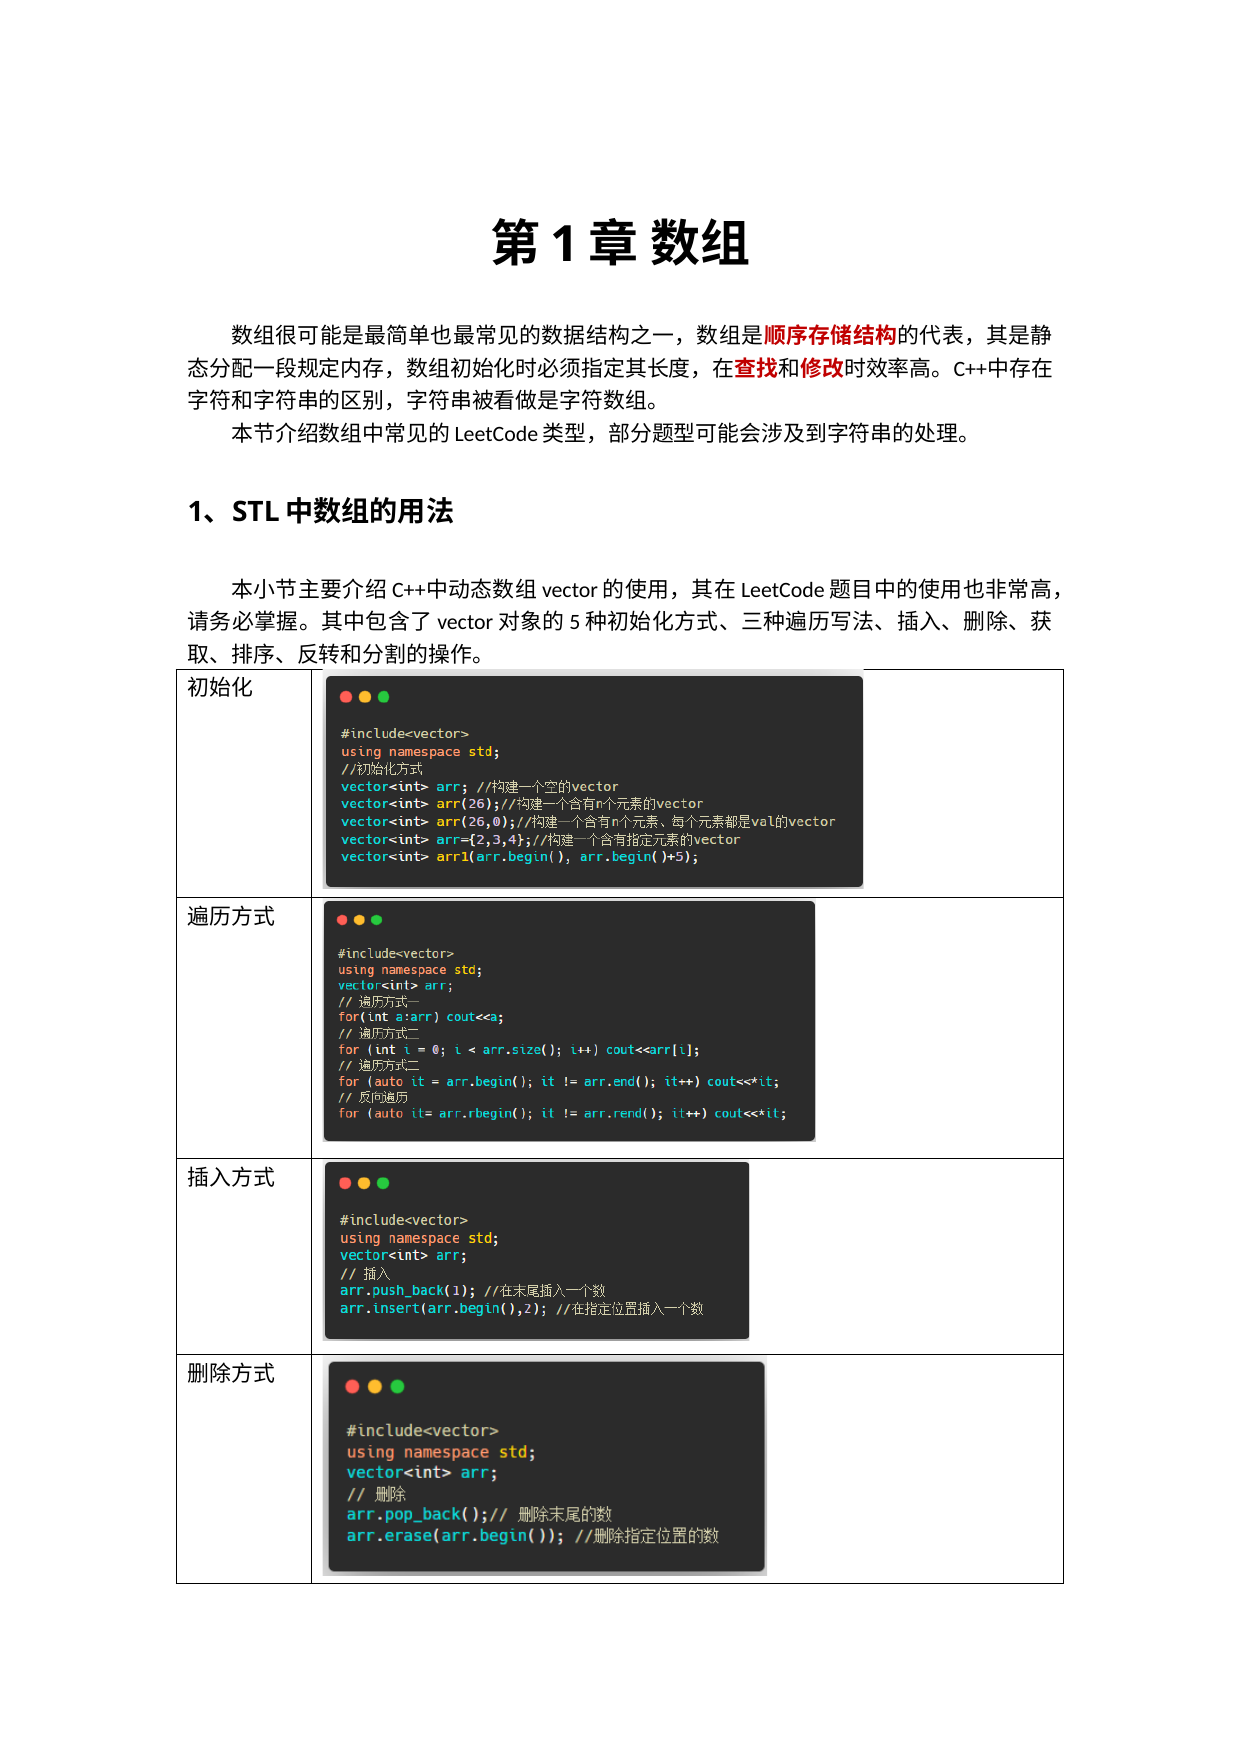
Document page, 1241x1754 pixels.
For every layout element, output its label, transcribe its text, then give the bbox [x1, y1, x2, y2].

table_cell 插入方式 [177, 1159, 311, 1354]
picture [322, 669, 864, 889]
picture [322, 1355, 768, 1576]
table_header 初始化 [177, 670, 311, 897]
picture [322, 1159, 750, 1341]
table_cell 遍历方式 [177, 898, 311, 1158]
table_cell [312, 1159, 1063, 1354]
picture [322, 898, 816, 1142]
subtitle STL中数组的用法 [187, 477, 1053, 542]
table_cell 删除方式 [177, 1355, 311, 1583]
list 数组很可能是最简单也最常见的数据结构之一，数组是顺序存储结构的代表，其是静态分配一段规定内存，数组初始化时必须指定其长度，在查找和修改时效率高。C++中存在字符和字符串的区别，字符串被看做是字符数组。 [187, 318, 1053, 415]
table_header [312, 670, 1063, 897]
table_cell [312, 898, 1063, 1158]
list 本节介绍数组中常见的LeetCode类型，部分题型可能会涉及到字符串的处理。 [187, 415, 1053, 448]
table_cell [312, 1355, 1063, 1583]
subtitle 第1章 数组 [187, 191, 1053, 289]
list 本小节主要介绍C++中动态数组vector的使用，其在LeetCode题目中的使用也非常高，请务必掌握。其中包含了vector对象的5种初始化方式、三种遍历写法、插入、删除、获取、排序、反转和分割的操作。 [187, 571, 1053, 669]
